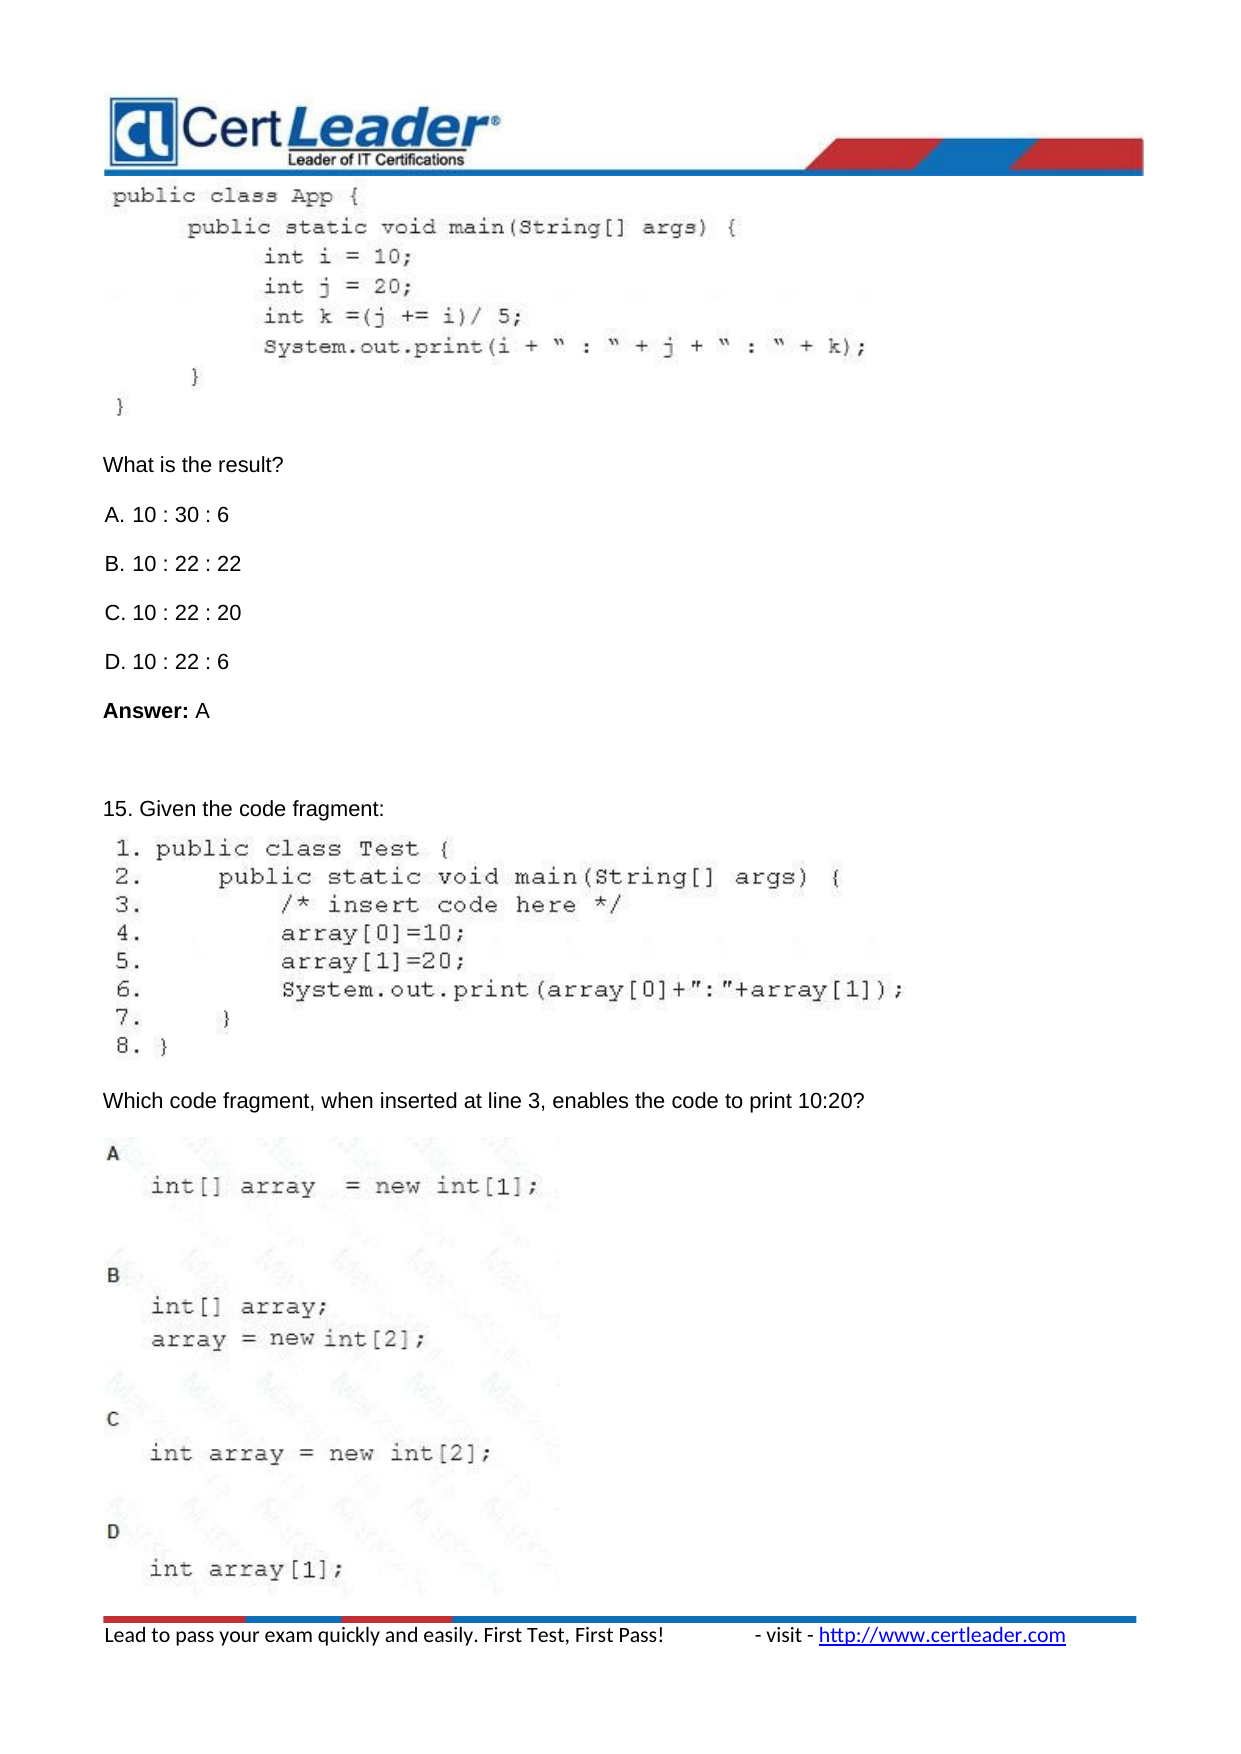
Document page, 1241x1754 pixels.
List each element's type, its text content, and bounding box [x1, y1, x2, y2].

picture [104, 1137, 561, 1598]
picture [104, 178, 912, 438]
list 10 : 22 : 6 [104, 649, 1136, 674]
list 10 : 22 : 20 [104, 599, 1136, 625]
subtitle Answer: A [103, 698, 1136, 723]
list 10 : 22 : 22 [104, 551, 1136, 576]
picture [104, 90, 1144, 176]
picture [104, 823, 907, 1064]
list 10 : 30 : 6 [104, 501, 1136, 527]
text What is the result? [103, 452, 1136, 478]
text 15. Given the code fragment: [103, 796, 1136, 821]
text Which code fragment, when inserted at line 3, enables the code to print 10:20? [103, 1088, 1136, 1113]
picture [103, 1616, 1137, 1623]
